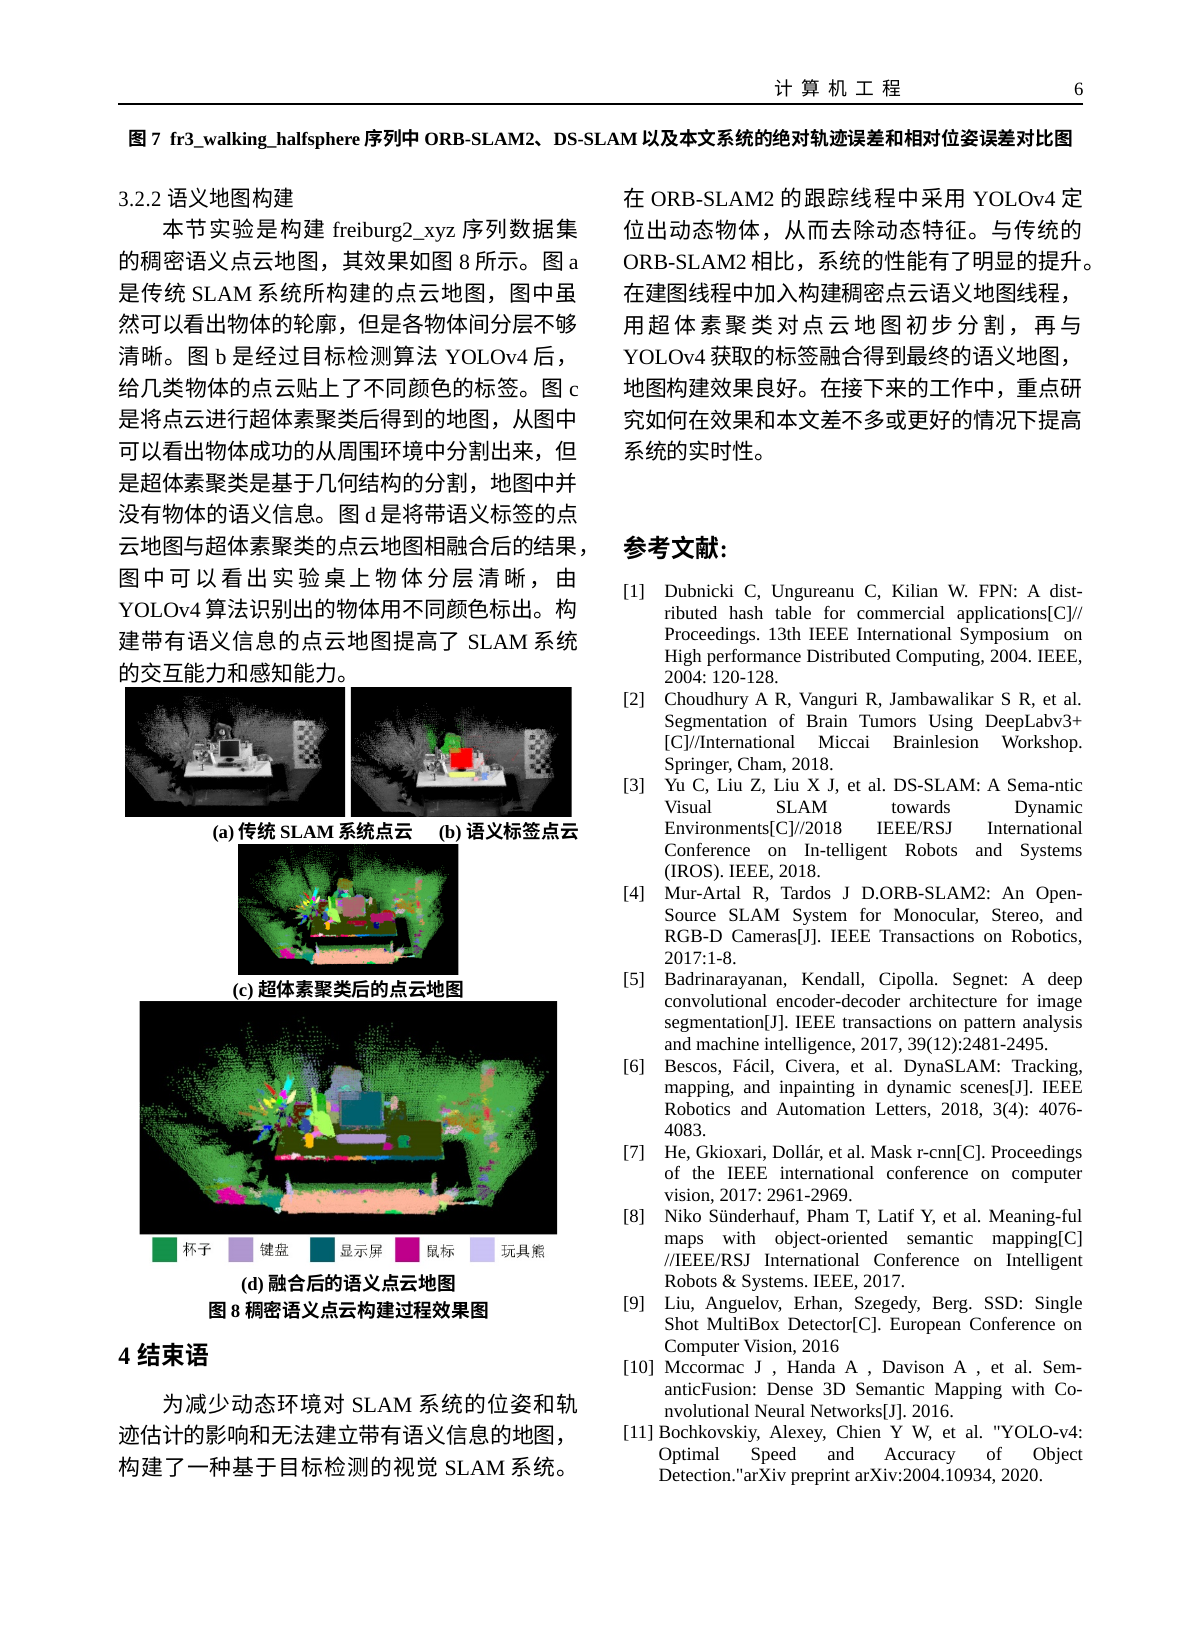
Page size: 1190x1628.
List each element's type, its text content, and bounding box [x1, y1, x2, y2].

subtitle 4 结束语 [118, 1339, 578, 1370]
list Bescos, Fácil, Civera, et al. DynaSLAM: Tracking, mapping, and inpainting in dynamic scenes[J]. IEEE Robotics and Automation Letters, 2018, 3(4): 4076-4083. [623, 1054, 1083, 1141]
text (d) 融合后的语义点云地图 [118, 1268, 578, 1296]
text 为减少动态环境对SLAM系统的位姿和轨迹估计的影响和无法建立带有语义信息的地图，构建了一种基于目标检测的视觉SLAM系统。在ORB-SLAM2的跟踪线程中采用YOLOv4定位出动态物体，从而去除动态特征。与传统的ORB-SLAM2相比，系统的性能有了明显的提升。在建图线程中加入构建稠密点云语义地图线程，用超体素聚类对点云地图初步分割，再与YOLOv4获取的标签融合得到最终的语义地图，地图构建效果良好。在接下来的工作中，重点研究如何在效果和本文差不多或更好的情况下提高系统的实时性。 [623, 181, 1083, 466]
list Yu C, Liu Z, Liu X J, et al. DS-SLAM: A Sema-ntic Visual SLAM towards Dynamic Environments[C]//2018 IEEE/RSJ International Conference on In-telligent Robots and Systems (IROS). IEEE, 2018. [623, 774, 1083, 882]
list Liu, Anguelov, Erhan, Szegedy, Berg. SSD: Single Shot MultiBox Detector[C]. European Conference on Computer Vision, 2016 [623, 1292, 1083, 1356]
text (c) 超体素聚类后的点云地图 [118, 974, 578, 1001]
list Niko Sünderhauf, Pham T, Latif Y, et al. Meaning-ful maps with object-oriented semantic mapping[C] //IEEE/RSJ International Conference on Intelligent Robots & Systems. IEEE, 2017. [623, 1205, 1083, 1292]
text (a) 传统SLAM系统点云 (b) 语义标签点云 [118, 817, 578, 844]
text 图7 fr3_walking_halfsphere序列中ORB-SLAM2、DS-SLAM以及本文系统的绝对轨迹误差和相对位姿误差对比图 [118, 124, 1083, 151]
text 为减少动态环境对SLAM系统的位姿和轨迹估计的影响和无法建立带有语义信息的地图，构建了一种基于目标检测的视觉SLAM系统。在ORB-SLAM2的跟踪线程中采用YOLOv4定位出动态物体，从而去除动态特征。与传统的ORB-SLAM2相比，系统的性能有了明显的提升。在建图线程中加入构建稠密点云语义地图线程，用超体素聚类对点云地图初步分割，再与YOLOv4获取的标签融合得到最终的语义地图，地图构建效果良好。在接下来的工作中，重点研究如何在效果和本文差不多或更好的情况下提高系统的实时性。 [118, 1387, 578, 1482]
text 图8 稠密语义点云构建过程效果图 [118, 1296, 578, 1323]
list Bochkovskiy, Alexey, Chien Y W, et al. "YOLO-v4: Optimal Speed and Accuracy of Object Detection."arXiv preprint arXiv:2004.10934, 2020. [623, 1421, 1083, 1486]
picture [350, 687, 572, 817]
list Mccormac J , Handa A , Davison A , et al. Sem-anticFusion: Dense 3D Semantic Mapping with Co-nvolutional Neural Networks[J]. 2016. [623, 1356, 1083, 1421]
text 本节实验是构建freiburg2_xyz序列数据集的稠密语义点云地图，其效果如图8所示。图a是传统SLAM系统所构建的点云地图，图中虽然可以看出物体的轮廓，但是各物体间分层不够清晰。图b是经过目标检测算法YOLOv4后，给几类物体的点云贴上了不同颜色的标签。图c是将点云进行超体素聚类后得到的地图，从图中可以看出物体成功的从周围环境中分割出来，但是超体素聚类是基于几何结构的分割，地图中并没有物体的语义信息。图d是将带语义标签的点云地图与超体素聚类的点云地图相融合后的结果，图中可以看出实验桌上物体分层清晰，由YOLOv4算法识别出的物体用不同颜色标出。构建带有语义信息的点云地图提高了SLAM系统的交互能力和感知能力。 [118, 212, 578, 687]
list Choudhury A R, Vanguri R, Jambawalikar S R, et al. Segmentation of Brain Tumors Using DeepLabv3+ [C]//International Miccai Brainlesion Workshop. Springer, Cham, 2018. [623, 688, 1083, 774]
subtitle 参考文献: [623, 533, 1083, 564]
list Dubnicki C, Ungureanu C, Kilian W. FPN: A dist-ributed hash table for commercial applications[C]// Proceedings. 13th IEEE International Symposium on High performance Distributed Computing, 2004. IEEE, 2004: 120-128. [623, 580, 1083, 688]
list Badrinarayanan, Kendall, Cipolla. Segnet: A deep convolutional encoder-decoder architecture for image segmentation[J]. IEEE transactions on pattern analysis and machine intelligence, 2017, 39(12):2481-2495. [623, 968, 1083, 1054]
picture [139, 1001, 558, 1269]
list Mur-Artal R, Tardos J D.ORB-SLAM2: An Open-Source SLAM System for Monocular, Stereo, and RGB-D Cameras[J]. IEEE Transactions on Robotics, 2017:1-8. [623, 882, 1083, 968]
subtitle 3.2.2 语义地图构建 [118, 181, 578, 212]
picture [238, 844, 459, 975]
picture [125, 687, 346, 817]
list He, Gkioxari, Dollár, et al. Mask r-cnn[C]. Proceedings of the IEEE international conference on computer vision, 2017: 2961-2969. [623, 1141, 1083, 1205]
